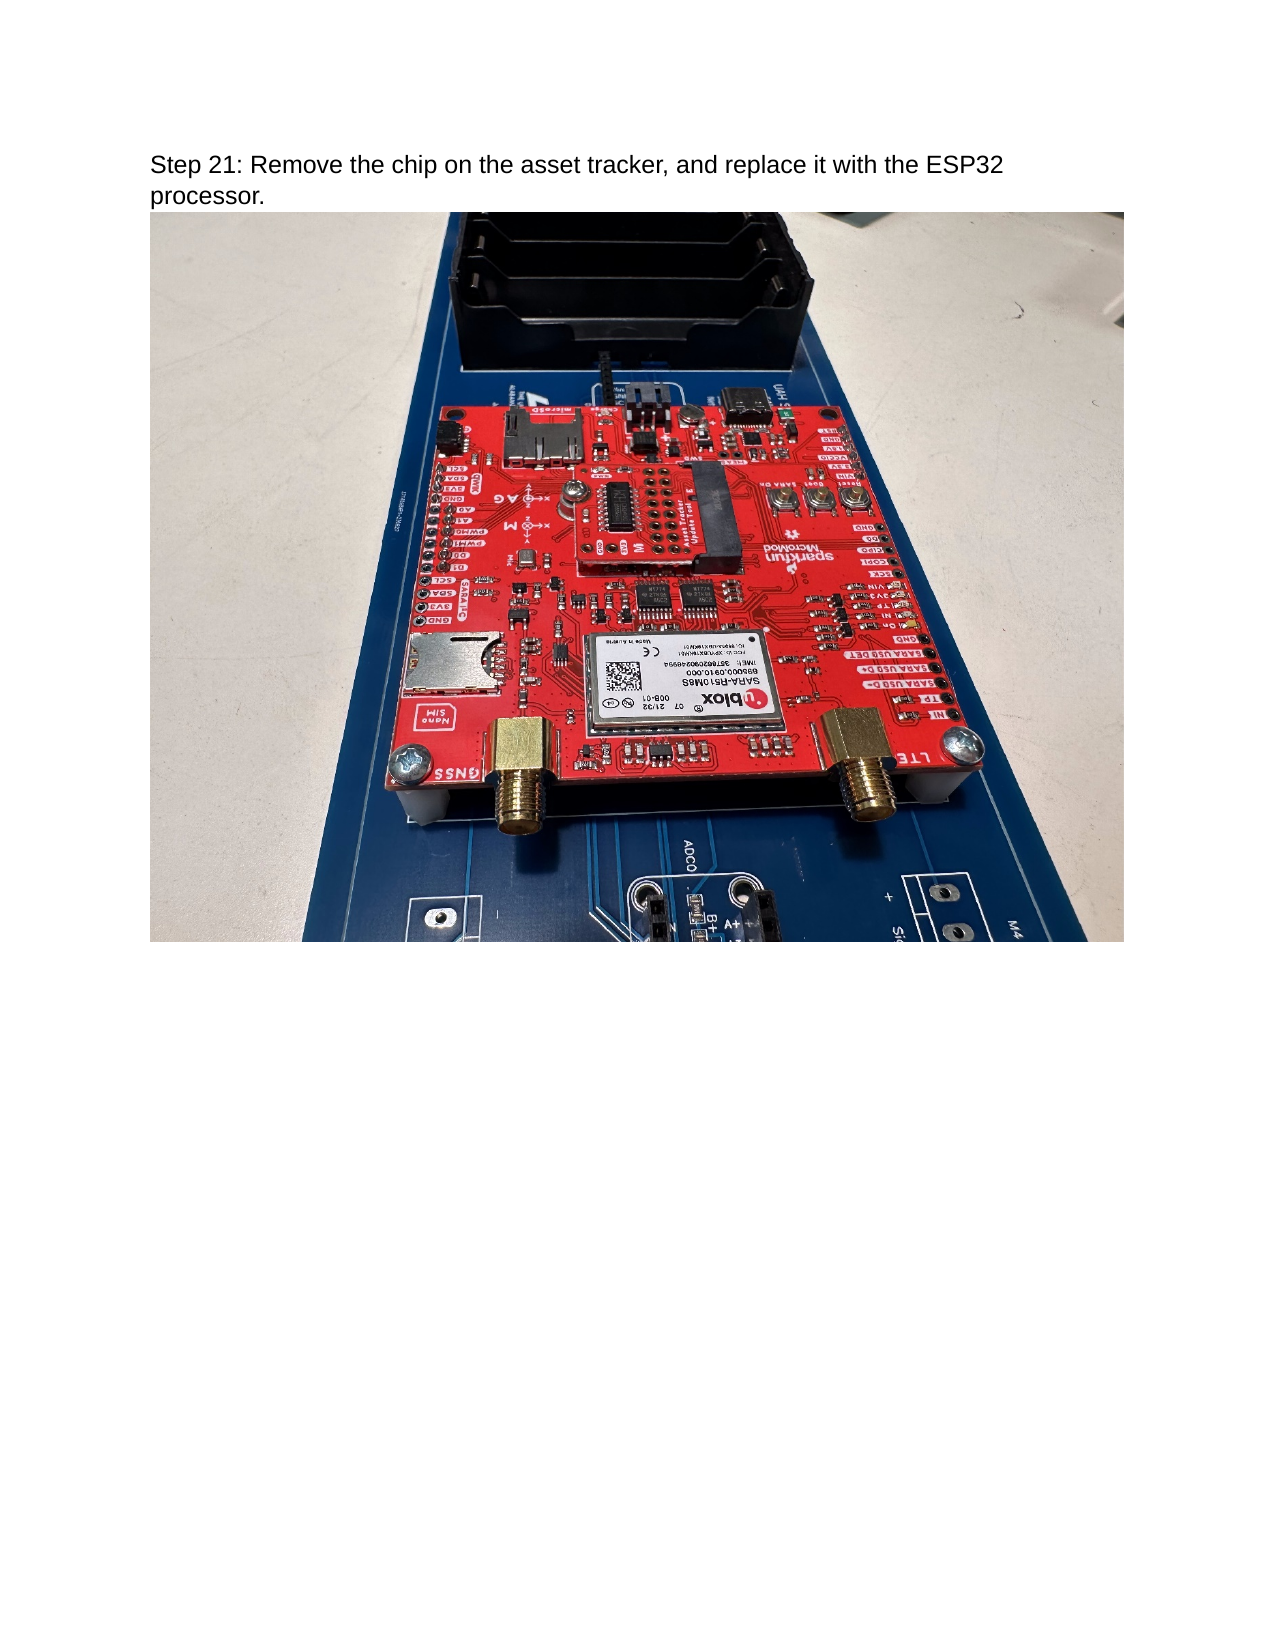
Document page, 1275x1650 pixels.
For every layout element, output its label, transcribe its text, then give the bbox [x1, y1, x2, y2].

picture [150, 212, 1124, 942]
